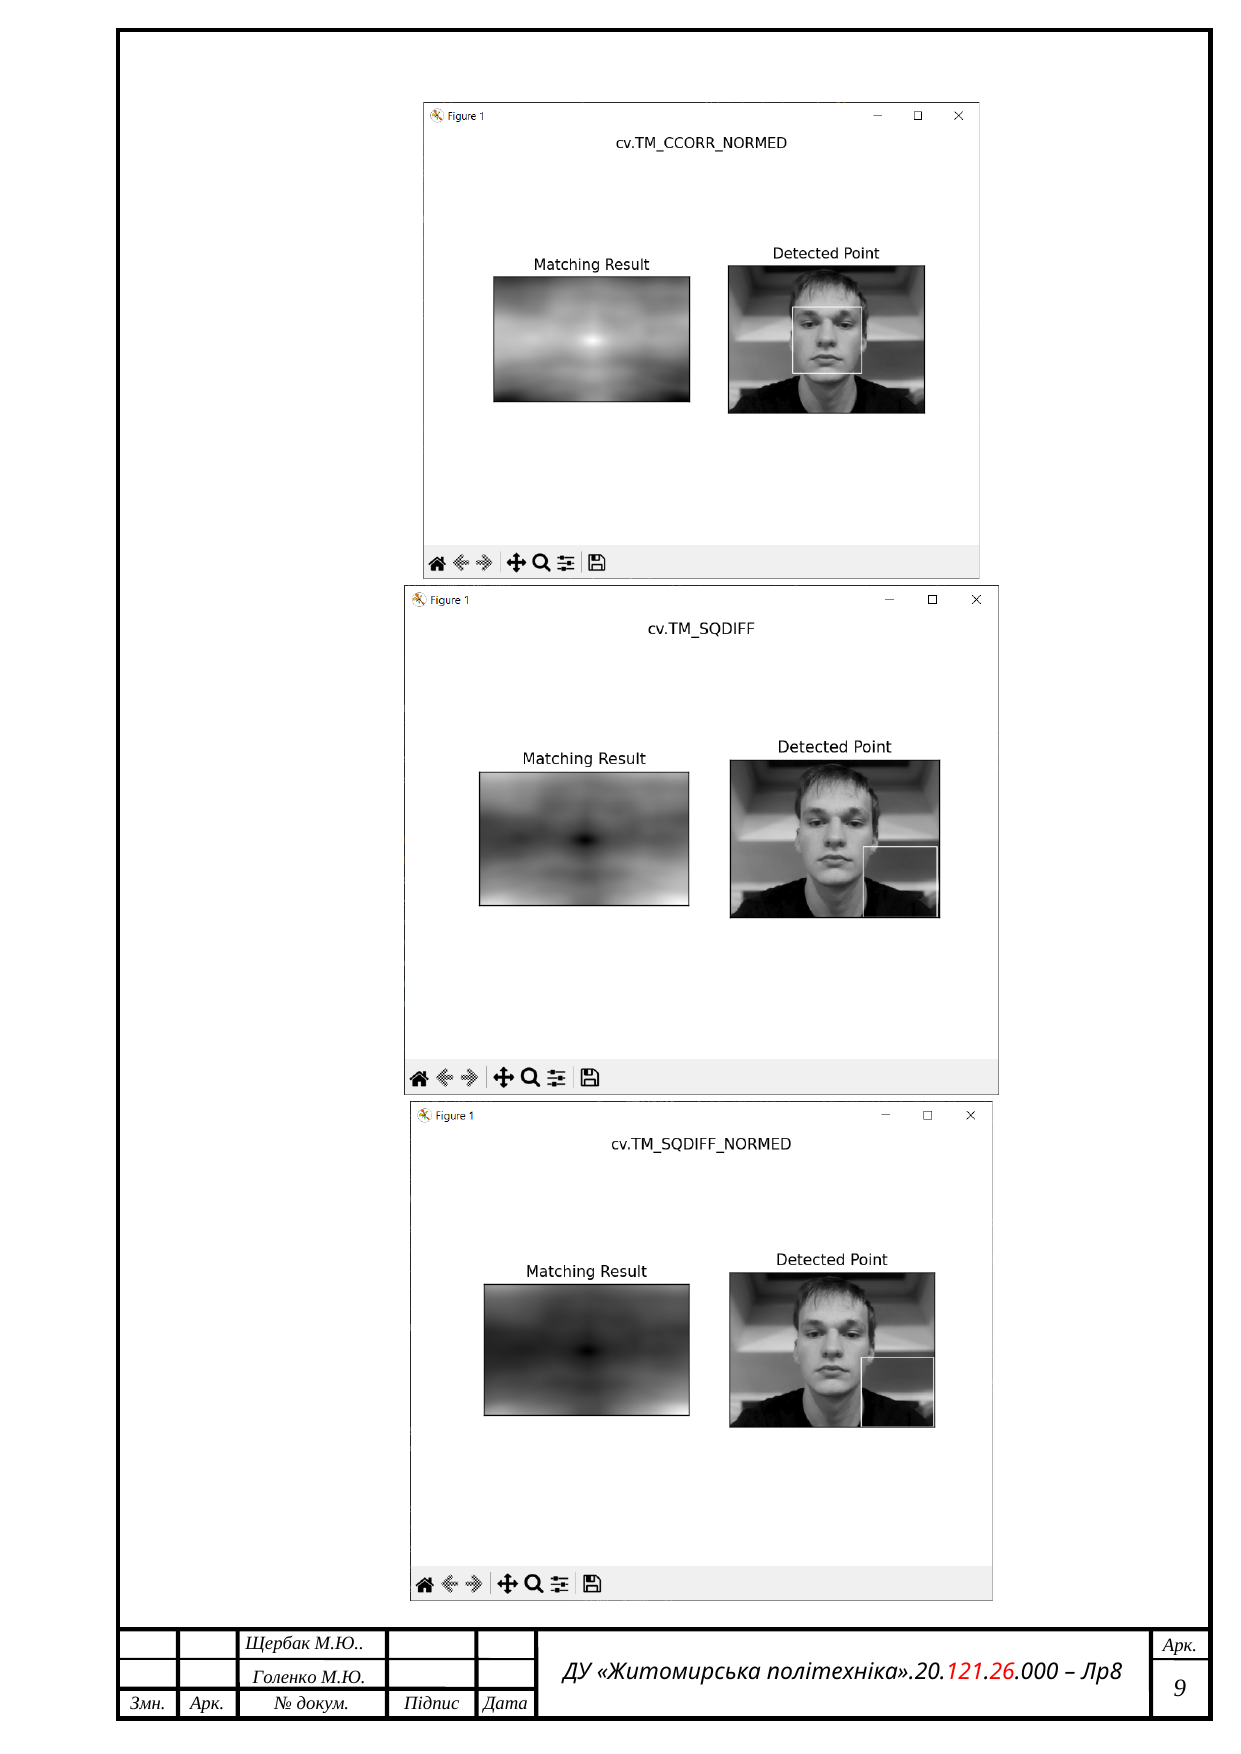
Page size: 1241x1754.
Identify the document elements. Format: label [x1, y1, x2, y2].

picture [404, 585, 999, 1095]
picture [423, 102, 980, 579]
picture [410, 1101, 993, 1601]
